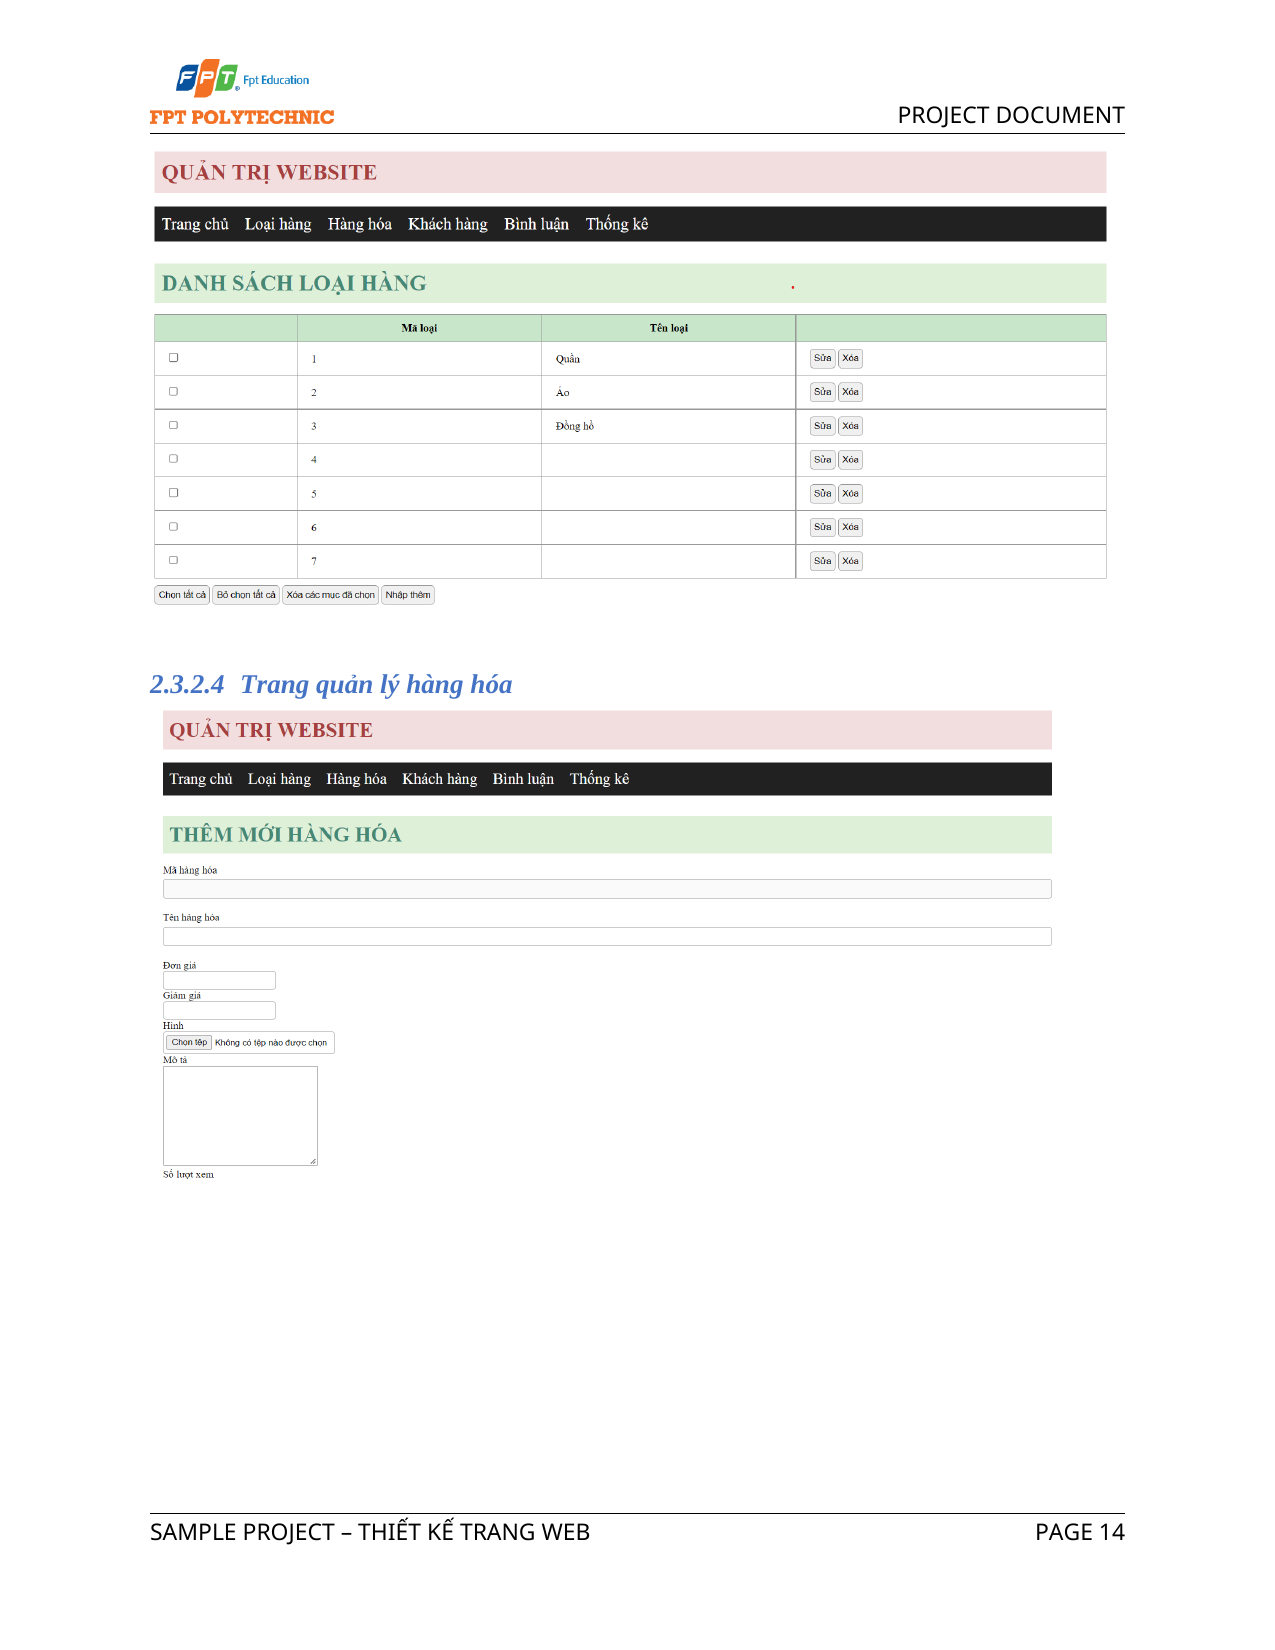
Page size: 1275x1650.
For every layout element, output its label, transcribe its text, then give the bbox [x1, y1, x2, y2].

picture [150, 150, 1125, 644]
picture [150, 704, 1096, 1179]
picture [150, 59, 336, 124]
subtitle Trang quản lý hàng hóa [150, 668, 1125, 700]
